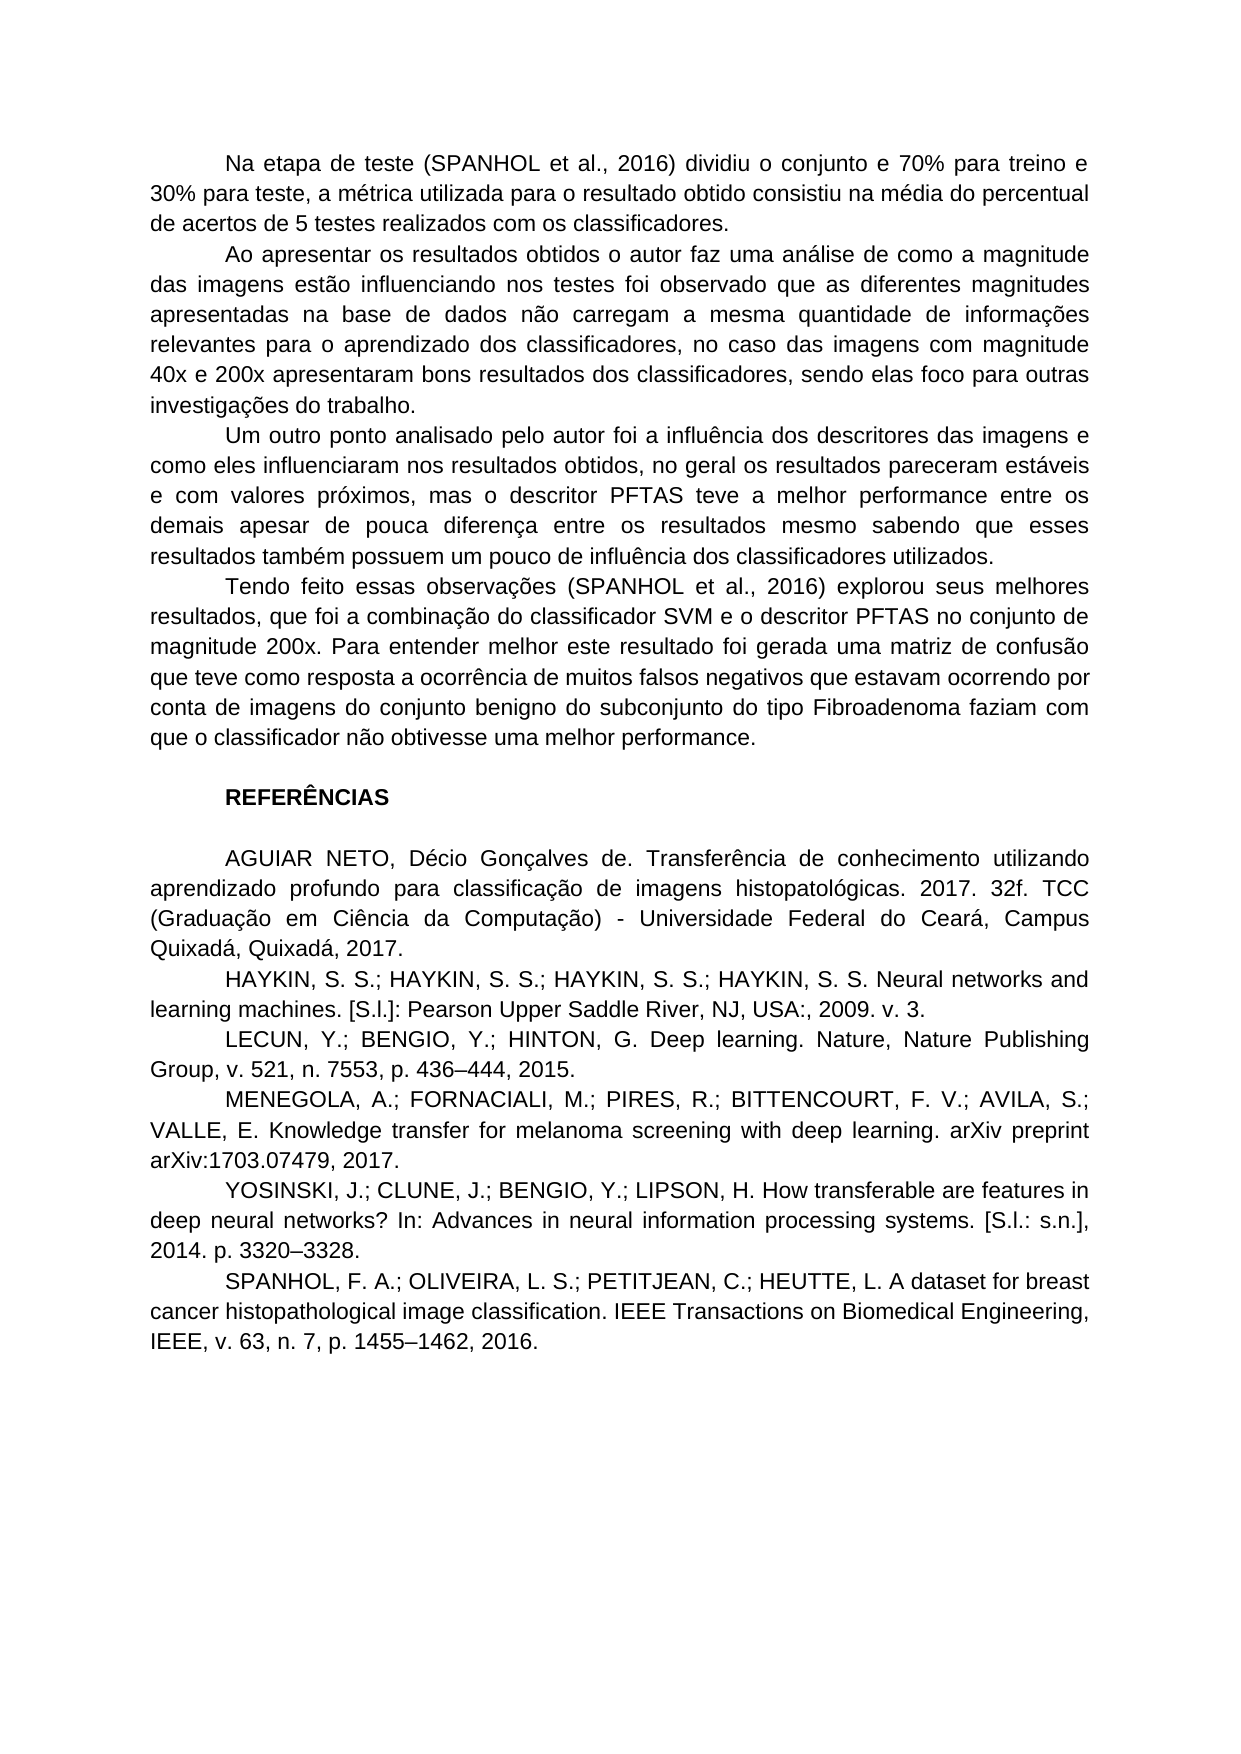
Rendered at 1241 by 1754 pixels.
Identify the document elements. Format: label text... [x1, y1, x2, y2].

text LECUN, Y.; BENGIO, Y.; HINTON, G. Deep learning. Nature, Nature Publishing Group, v. 521, n. 7553, p. 436–444, 2015. [150, 1026, 1090, 1083]
text HAYKIN, S. S.; HAYKIN, S. S.; HAYKIN, S. S.; HAYKIN, S. S. Neural networks and learning machines. [S.l.]: Pearson Upper Saddle River, NJ, USA:, 2009. v. 3. [150, 966, 1090, 1022]
text AGUIAR NETO, Décio Gonçalves de. Transferência de conhecimento utilizando aprendizado profundo para classificação de imagens histopatológicas. 2017. 32f. TCC (Graduação em Ciência da Computação) - Universidade Federal do Ceará, Campus Quixadá, Quixadá, 2017. [150, 845, 1090, 962]
text MENEGOLA, A.; FORNACIALI, M.; PIRES, R.; BITTENCOURT, F. V.; AVILA, S.; VALLE, E. Knowledge transfer for melanoma screening with deep learning. arXiv preprint arXiv:1703.07479, 2017. [150, 1086, 1090, 1173]
text SPANHOL, F. A.; OLIVEIRA, L. S.; PETITJEAN, C.; HEUTTE, L. A dataset for breast cancer histopathological image classification. IEEE Transactions on Biomedical Engineering, IEEE, v. 63, n. 7, p. 1455–1462, 2016. [150, 1268, 1090, 1354]
text YOSINSKI, J.; CLUNE, J.; BENGIO, Y.; LIPSON, H. How transferable are features in deep neural networks? In: Advances in neural information processing systems. [S.l.: s.n.], 2014. p. 3320–3328. [150, 1177, 1090, 1264]
text REFERÊNCIAS [150, 784, 1090, 811]
text Na etapa de teste (SPANHOL et al., 2016) dividiu o conjunto e 70% para treino e 30% para teste, a métrica utilizada para o resultado obtido consistiu na média do percentual de acertos de 5 testes realizados com os classificadores. [150, 150, 1090, 237]
text Um outro ponto analisado pelo autor foi a influência dos descritores das imagens e como eles influenciaram nos resultados obtidos, no geral os resultados pareceram estáveis e com valores próximos, mas o descritor PFTAS teve a melhor performance entre os demais apesar de pouca diferença entre os resultados mesmo sabendo que esses resultados também possuem um pouco de influência dos classificadores utilizados. [150, 422, 1090, 569]
text Ao apresentar os resultados obtidos o autor faz uma análise de como a magnitude das imagens estão influenciando nos testes foi observado que as diferentes magnitudes apresentadas na base de dados não carregam a mesma quantidade de informações relevantes para o aprendizado dos classificadores, no caso das imagens com magnitude 40x e 200x apresentaram bons resultados dos classificadores, sendo elas foco para outras investigações do trabalho. [150, 241, 1090, 418]
text Tendo feito essas observações (SPANHOL et al., 2016) explorou seus melhores resultados, que foi a combinação do classificador SVM e o descritor PFTAS no conjunto de magnitude 200x. Para entender melhor este resultado foi gerada uma matriz de confusão que teve como resposta a ocorrência de muitos falsos negativos que estavam ocorrendo por conta de imagens do conjunto benigno do subconjunto do tipo Fibroadenoma faziam com que o classificador não obtivesse uma melhor performance. [150, 573, 1090, 750]
